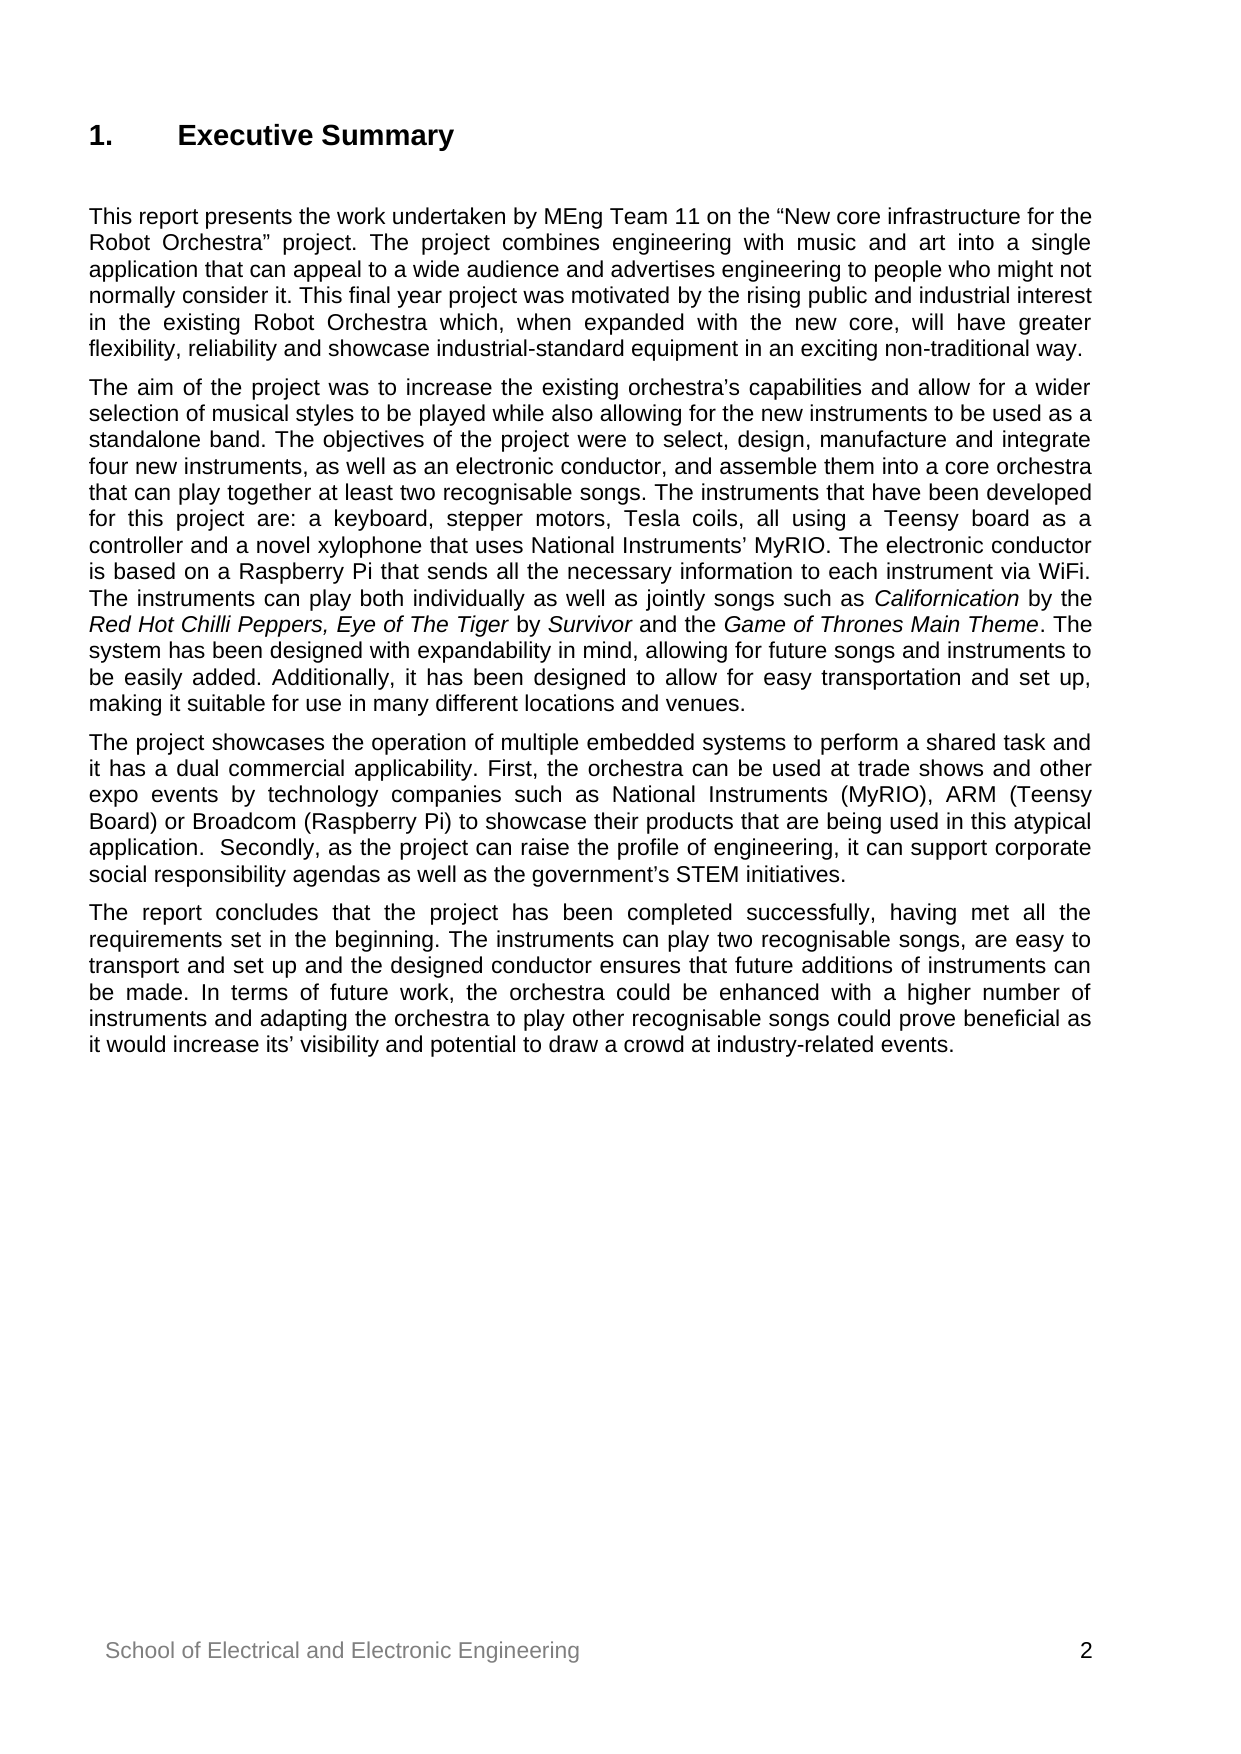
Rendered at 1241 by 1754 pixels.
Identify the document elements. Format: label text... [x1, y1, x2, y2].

subtitle Executive Summary [89, 118, 1092, 152]
text The project showcases the operation of multiple embedded systems to perform a shared task and it has a dual commercial applicability. First, the orchestra can be used at trade shows and other expo events by technology companies such as National Instruments (MyRIO), ARM (Teensy Board) or Broadcom (Raspberry Pi) to showcase their products that are being used in this atypical application. Secondly, as the project can raise the profile of engineering, it can support corporate social responsibility agendas as well as the government’s STEM initiatives. [89, 729, 1092, 887]
text The report concludes that the project has been completed successfully, having met all the requirements set in the beginning. The instruments can play two recognisable songs, are easy to transport and set up and the designed conductor ensures that future additions of instruments can be made. In terms of future work, the orchestra could be enhanced with a higher number of instruments and adapting the orchestra to play other recognisable songs could prove beneficial as it would increase its’ visibility and potential to draw a crowd at industry-related events. [89, 899, 1092, 1057]
text This report presents the work undertaken by MEng Team 11 on the “New core infrastructure for the Robot Orchestra” project. The project combines engineering with music and art into a single application that can appeal to a wide audience and advertises engineering to people who might not normally consider it. This final year project was motivated by the rising public and industrial interest in the existing Robot Orchestra which, when expanded with the new core, will have greater flexibility, reliability and showcase industrial-standard equipment in an exciting non-traditional way. [89, 203, 1092, 361]
text The aim of the project was to increase the existing orchestra’s capabilities and allow for a wider selection of musical styles to be played while also allowing for the new instruments to be used as a standalone band. The objectives of the project were to select, design, manufacture and integrate four new instruments, as well as an electronic conductor, and assemble them into a core orchestra that can play together at least two recognisable songs. The instruments that have been developed for this project are: a keyboard, stepper motors, Tesla coils, all using a Teensy board as a controller and a novel xylophone that uses National Instruments’ MyRIO. The electronic conductor is based on a Raspberry Pi that sends all the necessary information to each instrument via WiFi. The instruments can play both individually as well as jointly songs such as Californication by the Red Hot Chilli Peppers, Eye of The Tiger by Survivor and the Game of Thrones Main Theme. The system has been designed with expandability in mind, allowing for future songs and instruments to be easily added. Additionally, it has been designed to allow for easy transportation and set up, making it suitable for use in many different locations and venues. [89, 374, 1092, 716]
